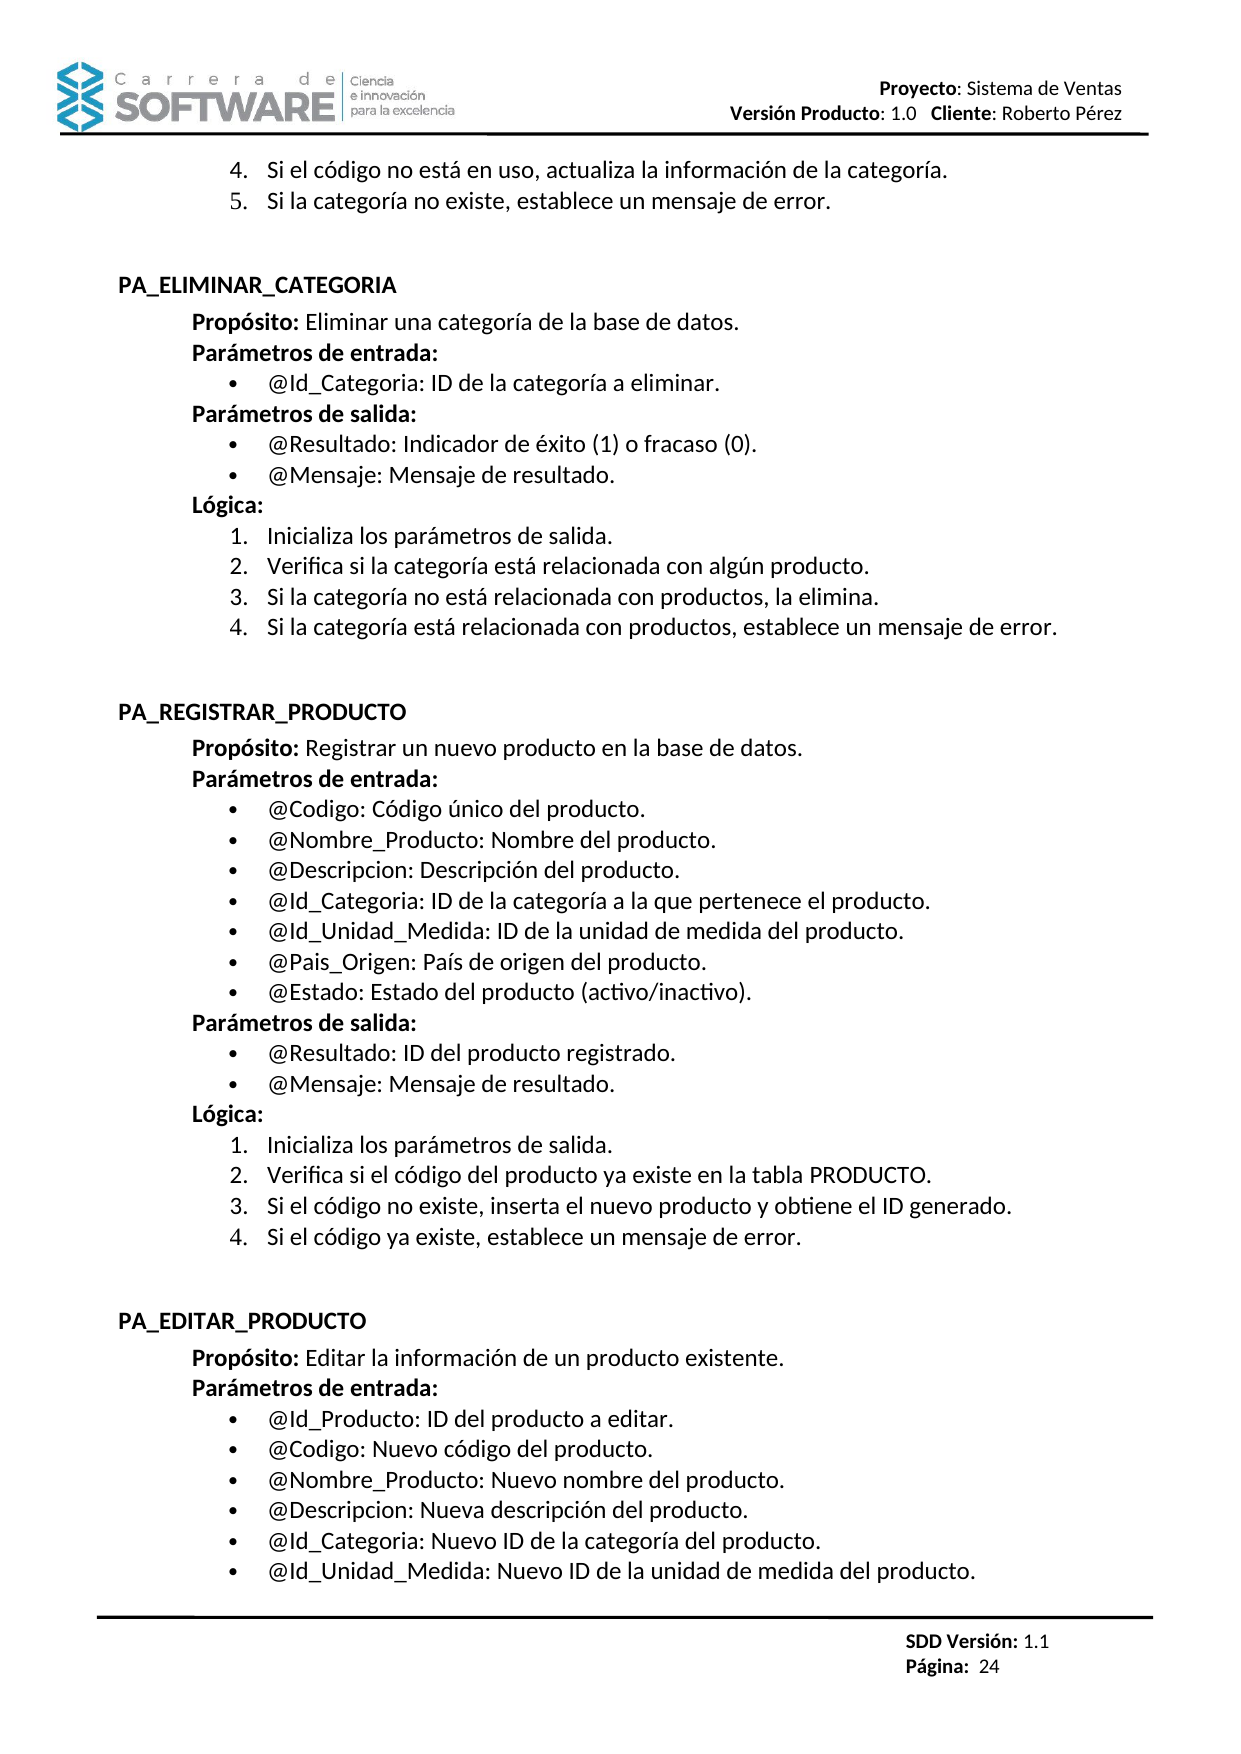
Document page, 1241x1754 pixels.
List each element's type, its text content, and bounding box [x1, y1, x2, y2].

text Propósito: Editar la información de un producto existente. [192, 1342, 1122, 1372]
list @Pais_Origen: País de origen del producto. [229, 946, 1122, 977]
list Si la categoría no existe, establece un mensaje de error. [229, 185, 1122, 216]
list @Id_Categoria: ID de la categoría a eliminar. [229, 367, 1122, 398]
list @Descripcion: Nueva descripción del producto. [229, 1494, 1122, 1525]
list @Nombre_Producto: Nombre del producto. [229, 824, 1122, 854]
text Parámetros de salida: [192, 1007, 1122, 1038]
list @Descripcion: Descripción del producto. [229, 854, 1122, 885]
list @Resultado: Indicador de éxito (1) o fracaso (0). [229, 428, 1122, 459]
list @Codigo: Código único del producto. [229, 793, 1122, 824]
list @Id_Unidad_Medida: Nuevo ID de la unidad de medida del producto. [229, 1555, 1122, 1586]
picture [46, 46, 461, 154]
list Si el código no existe, inserta el nuevo producto y obtiene el ID generado. [229, 1190, 1122, 1221]
text Propósito: Eliminar una categoría de la base de datos. [192, 306, 1122, 337]
subtitle PA_ELIMINAR_CATEGORIA [118, 269, 1122, 300]
list Si la categoría está relacionada con productos, establece un mensaje de error. [229, 611, 1122, 642]
text Lógica: [192, 489, 1122, 520]
list @Mensaje: Mensaje de resultado. [229, 459, 1122, 489]
list @Id_Categoria: Nuevo ID de la categoría del producto. [229, 1525, 1122, 1555]
subtitle PA_EDITAR_PRODUCTO [118, 1305, 1122, 1336]
list Inicializa los parámetros de salida. [229, 1129, 1122, 1160]
text Parámetros de entrada: [192, 1372, 1122, 1403]
list Si el código no está en uso, actualiza la información de la categoría. [229, 154, 1122, 185]
list Si el código ya existe, establece un mensaje de error. [229, 1221, 1122, 1251]
text Parámetros de salida: [192, 398, 1122, 428]
text Parámetros de entrada: [192, 763, 1122, 793]
text Parámetros de entrada: [192, 337, 1122, 367]
subtitle PA_REGISTRAR_PRODUCTO [118, 696, 1122, 726]
list Inicializa los parámetros de salida. [229, 520, 1122, 550]
list @Id_Producto: ID del producto a editar. [229, 1403, 1122, 1433]
list @Resultado: ID del producto registrado. [229, 1038, 1122, 1068]
list @Id_Unidad_Medida: ID de la unidad de medida del producto. [229, 916, 1122, 946]
list @Mensaje: Mensaje de resultado. [229, 1068, 1122, 1099]
list @Nombre_Producto: Nuevo nombre del producto. [229, 1464, 1122, 1494]
list Verifica si el código del producto ya existe en la tabla PRODUCTO. [229, 1160, 1122, 1190]
list Si la categoría no está relacionada con productos, la elimina. [229, 581, 1122, 611]
list @Estado: Estado del producto (activo/inactivo). [229, 977, 1122, 1007]
list @Codigo: Nuevo código del producto. [229, 1433, 1122, 1464]
list Verifica si la categoría está relacionada con algún producto. [229, 550, 1122, 581]
list @Id_Categoria: ID de la categoría a la que pertenece el producto. [229, 885, 1122, 916]
text Propósito: Registrar un nuevo producto en la base de datos. [192, 732, 1122, 763]
text Lógica: [192, 1099, 1122, 1129]
